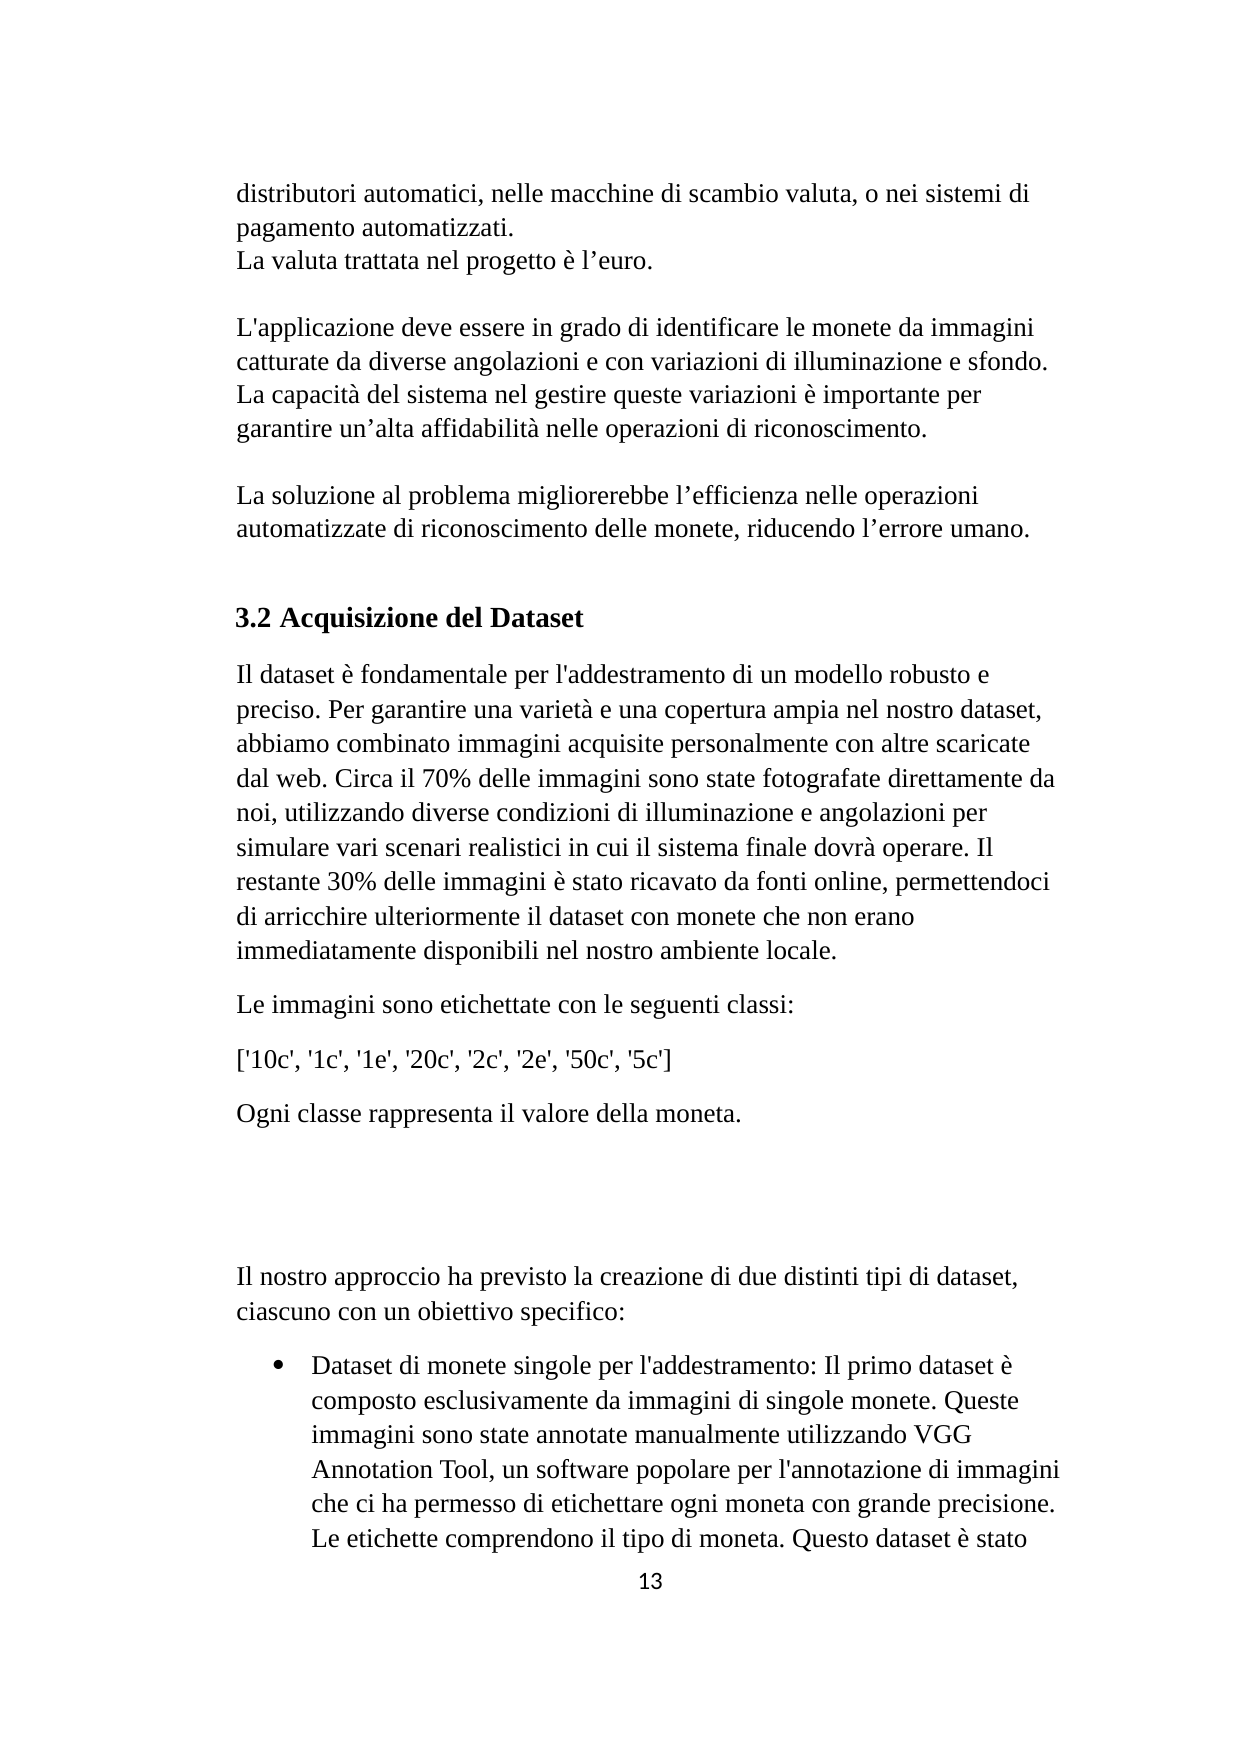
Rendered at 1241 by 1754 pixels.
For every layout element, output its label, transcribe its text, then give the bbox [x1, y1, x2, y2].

text Le immagini sono etichettate con le seguenti classi: [236, 988, 1063, 1019]
text L'applicazione deve essere in grado di identificare le monete da immagini catturate da diverse angolazioni e con variazioni di illuminazione e sfondo. [236, 311, 1063, 376]
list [274, 1349, 1063, 1553]
text Il nostro approccio ha previsto la creazione di due distinti tipi di dataset, ciascuno con un obiettivo specifico: [236, 1260, 1063, 1326]
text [236, 177, 1063, 242]
text ['10c', '1c', '1e', '20c', '2c', '2e', '50c', '5c'] [236, 1043, 1063, 1074]
subtitle 3.2 Acquisizione del Dataset [235, 601, 1063, 634]
text La soluzione al problema migliorerebbe l’efficienza nelle operazioni automatizzate di riconoscimento delle monete, riducendo l’errore umano. [236, 479, 1063, 544]
text Ogni classe rappresenta il valore della moneta. [236, 1097, 1063, 1128]
text La capacità del sistema nel gestire queste variazioni è importante per garantire un’alta affidabilità nelle operazioni di riconoscimento. [236, 378, 1063, 443]
text Il dataset è fondamentale per l'addestramento di un modello robusto e preciso. Per garantire una varietà e una copertura ampia nel nostro dataset, abbiamo combinato immagini acquisite personalmente con altre scaricate dal web. Circa il 70% delle immagini sono state fotografate direttamente da noi, utilizzando diverse condizioni di illuminazione e angolazioni per simulare vari scenari realistici in cui il sistema finale dovrà operare. Il restante 30% delle immagini è stato ricavato da fonti online, permettendoci di arricchire ulteriormente il dataset con monete che non erano immediatamente disponibili nel nostro ambiente locale. [236, 658, 1063, 965]
text La valuta trattata nel progetto è l’euro. [236, 244, 1063, 275]
